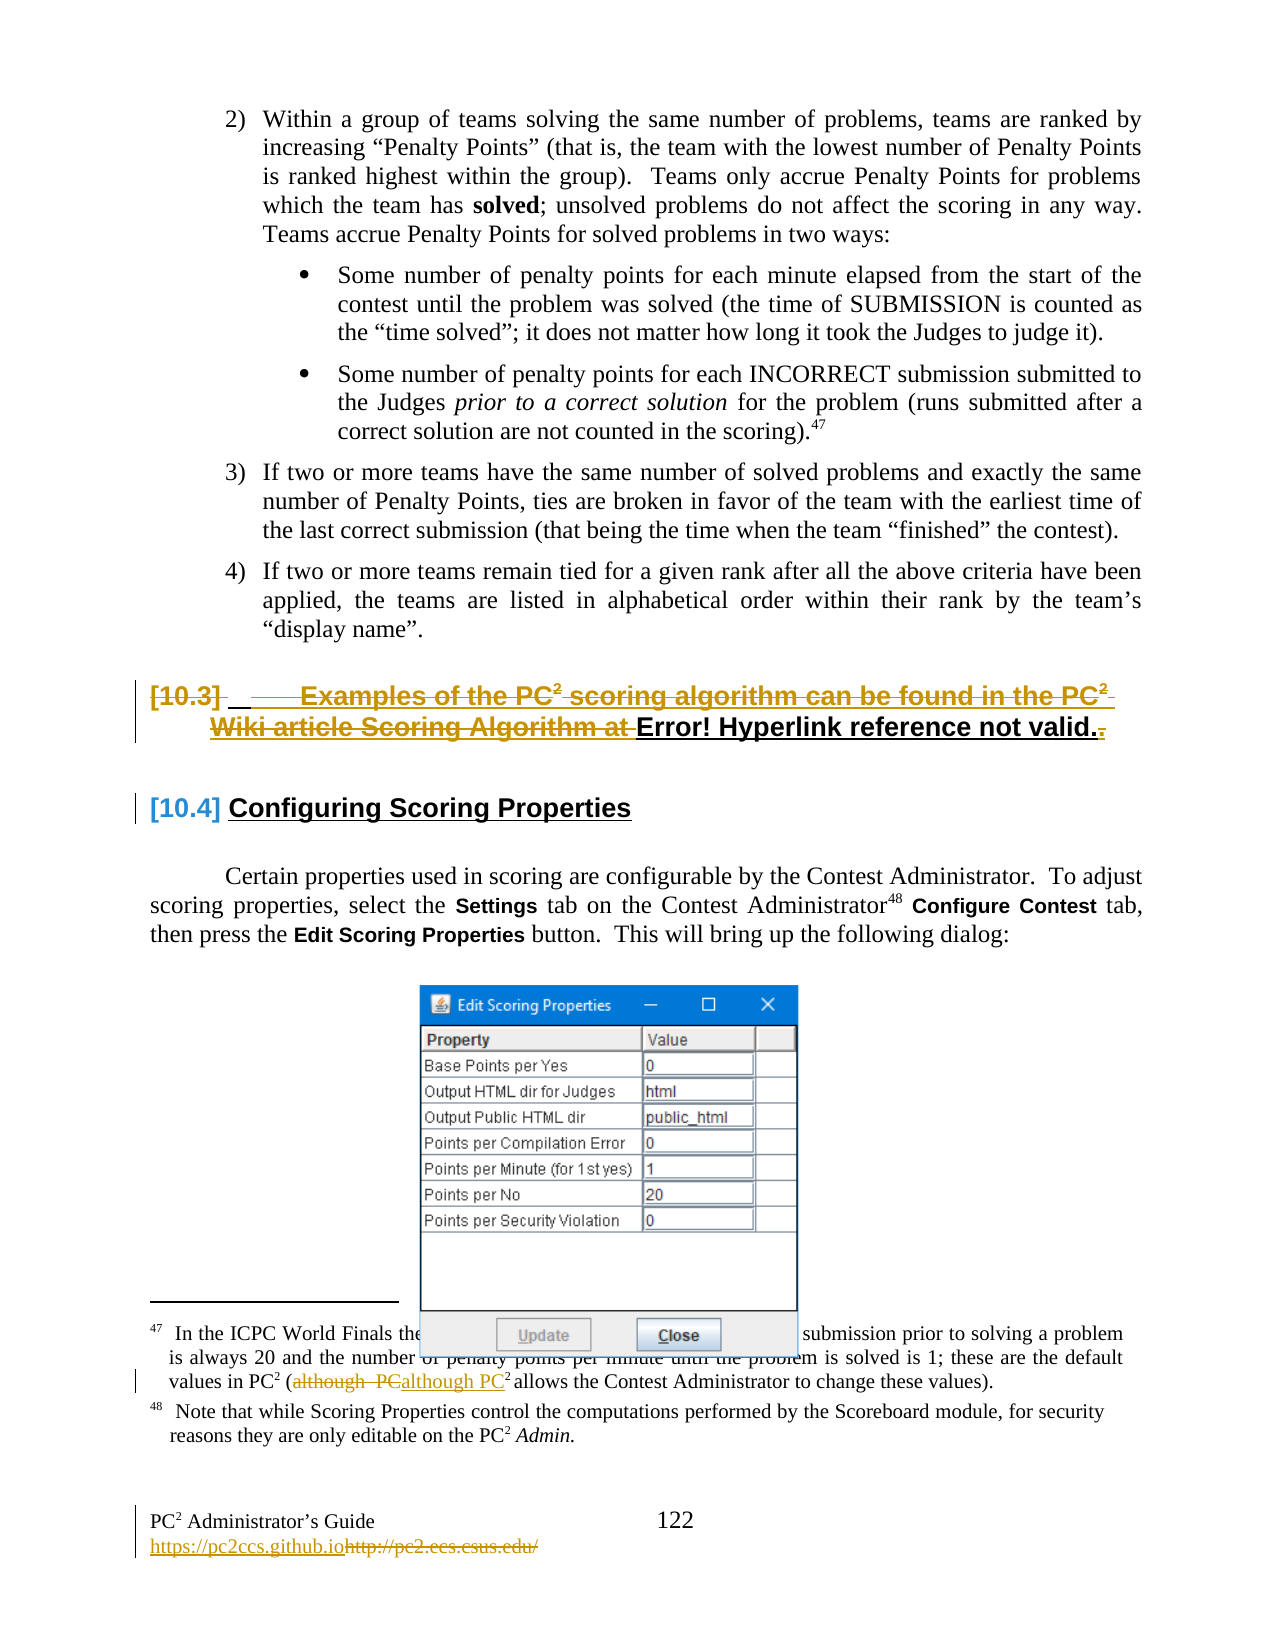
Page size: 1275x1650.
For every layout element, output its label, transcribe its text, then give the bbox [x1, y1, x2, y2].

list Some number of penalty points for each INCORRECT submission submitted to the Judges prior to a correct solution for the problem (runs submitted after a correct solution are not counted in the scoring). [300, 359, 1143, 445]
picture [419, 985, 799, 1358]
list Some number of penalty points for each minute elapsed from the start of the contest until the problem was solved (the time of SUBMISSION is counted as the “time solved”; it does not matter how long it took the Judges to judge it). [300, 260, 1143, 346]
subtitle Error! Hyperlink reference not valid. [150, 680, 1143, 742]
subtitle Configuring Scoring Properties [150, 792, 1143, 824]
list If two or more teams remain tied for a given rank after all the above criteria have been applied, the teams are listed in alphabetical order within their rank by the team’s “display name”. [225, 556, 1143, 642]
list If two or more teams have the same number of solved problems and exactly the same number of Penalty Points, ties are broken in favor of the team with the earliest time of the last correct submission (that being the time when the team “finished” the contest). [225, 457, 1143, 544]
list Within a group of teams solving the same number of problems, teams are ranked by increasing “Penalty Points” (that is, the team with the lowest number of Penalty Points is ranked highest within the group). Teams only accrue Penalty Points for problems which the team has solved; unsolved problems do not affect the scoring in any way. Teams accrue Penalty Points for solved problems in two ways: [225, 104, 1143, 247]
text Certain properties used in scoring are configurable by the Contest Administrator. To adjust scoring properties, select the Settings tab on the Contest Administrator Configure Contest tab, then press the Edit Scoring Properties button. This will bring up the following dialog: [150, 861, 1143, 947]
